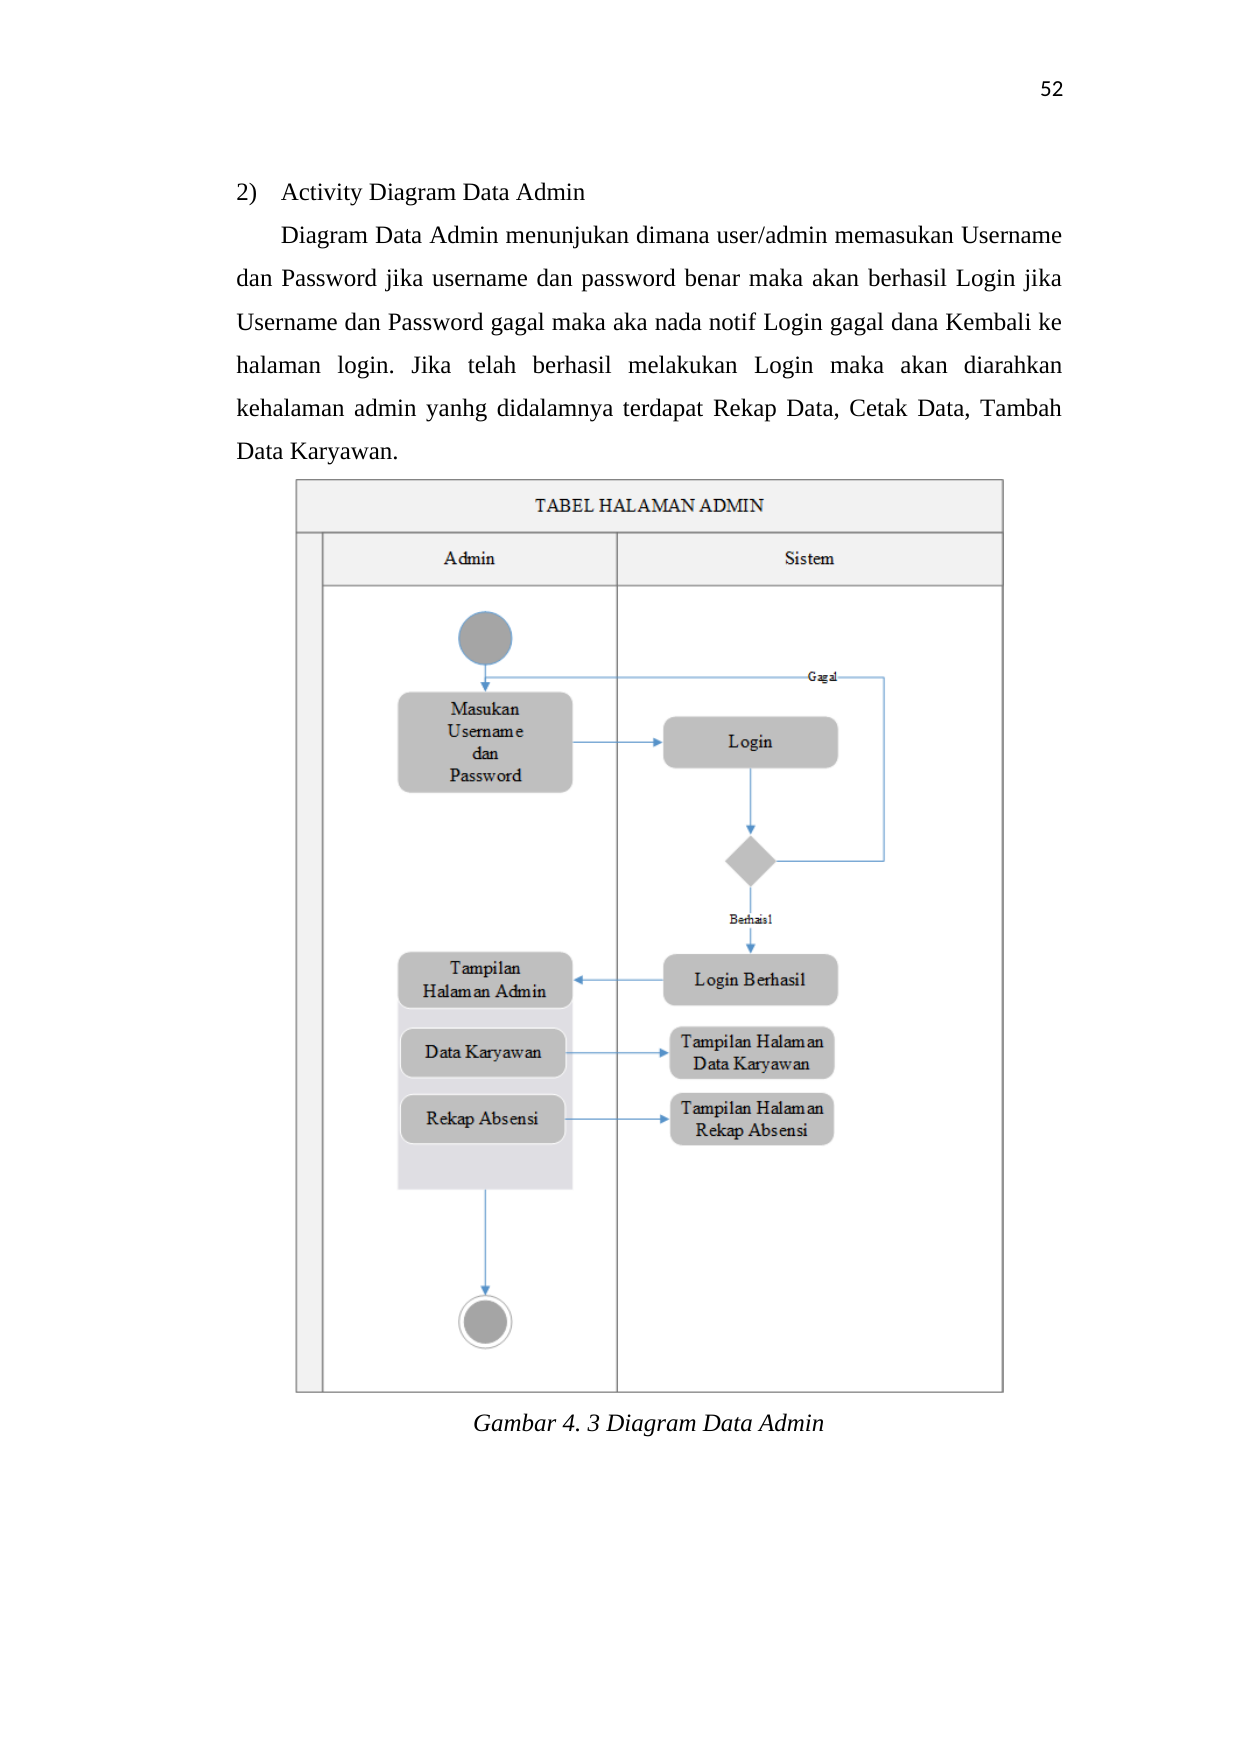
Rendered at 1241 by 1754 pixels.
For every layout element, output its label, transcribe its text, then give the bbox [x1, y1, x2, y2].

list Activity Diagram Data Admin [236, 177, 1063, 206]
list Diagram Data Admin menunjukan dimana user/admin memasukan Username dan Password jika username dan password benar maka akan berhasil Login jika Username dan Password gagal maka aka nada notif Login gagal dana Kembali ke halaman login. Jika telah berhasil melakukan Login maka akan diarahkan kehalaman admin yanhg didalamnya terdapat Rekap Data, Cetak Data, Tambah Data Karyawan. [236, 220, 1063, 465]
text Gambar 4. 3 Diagram Data Admin [236, 1408, 1063, 1437]
picture [295, 479, 1004, 1394]
